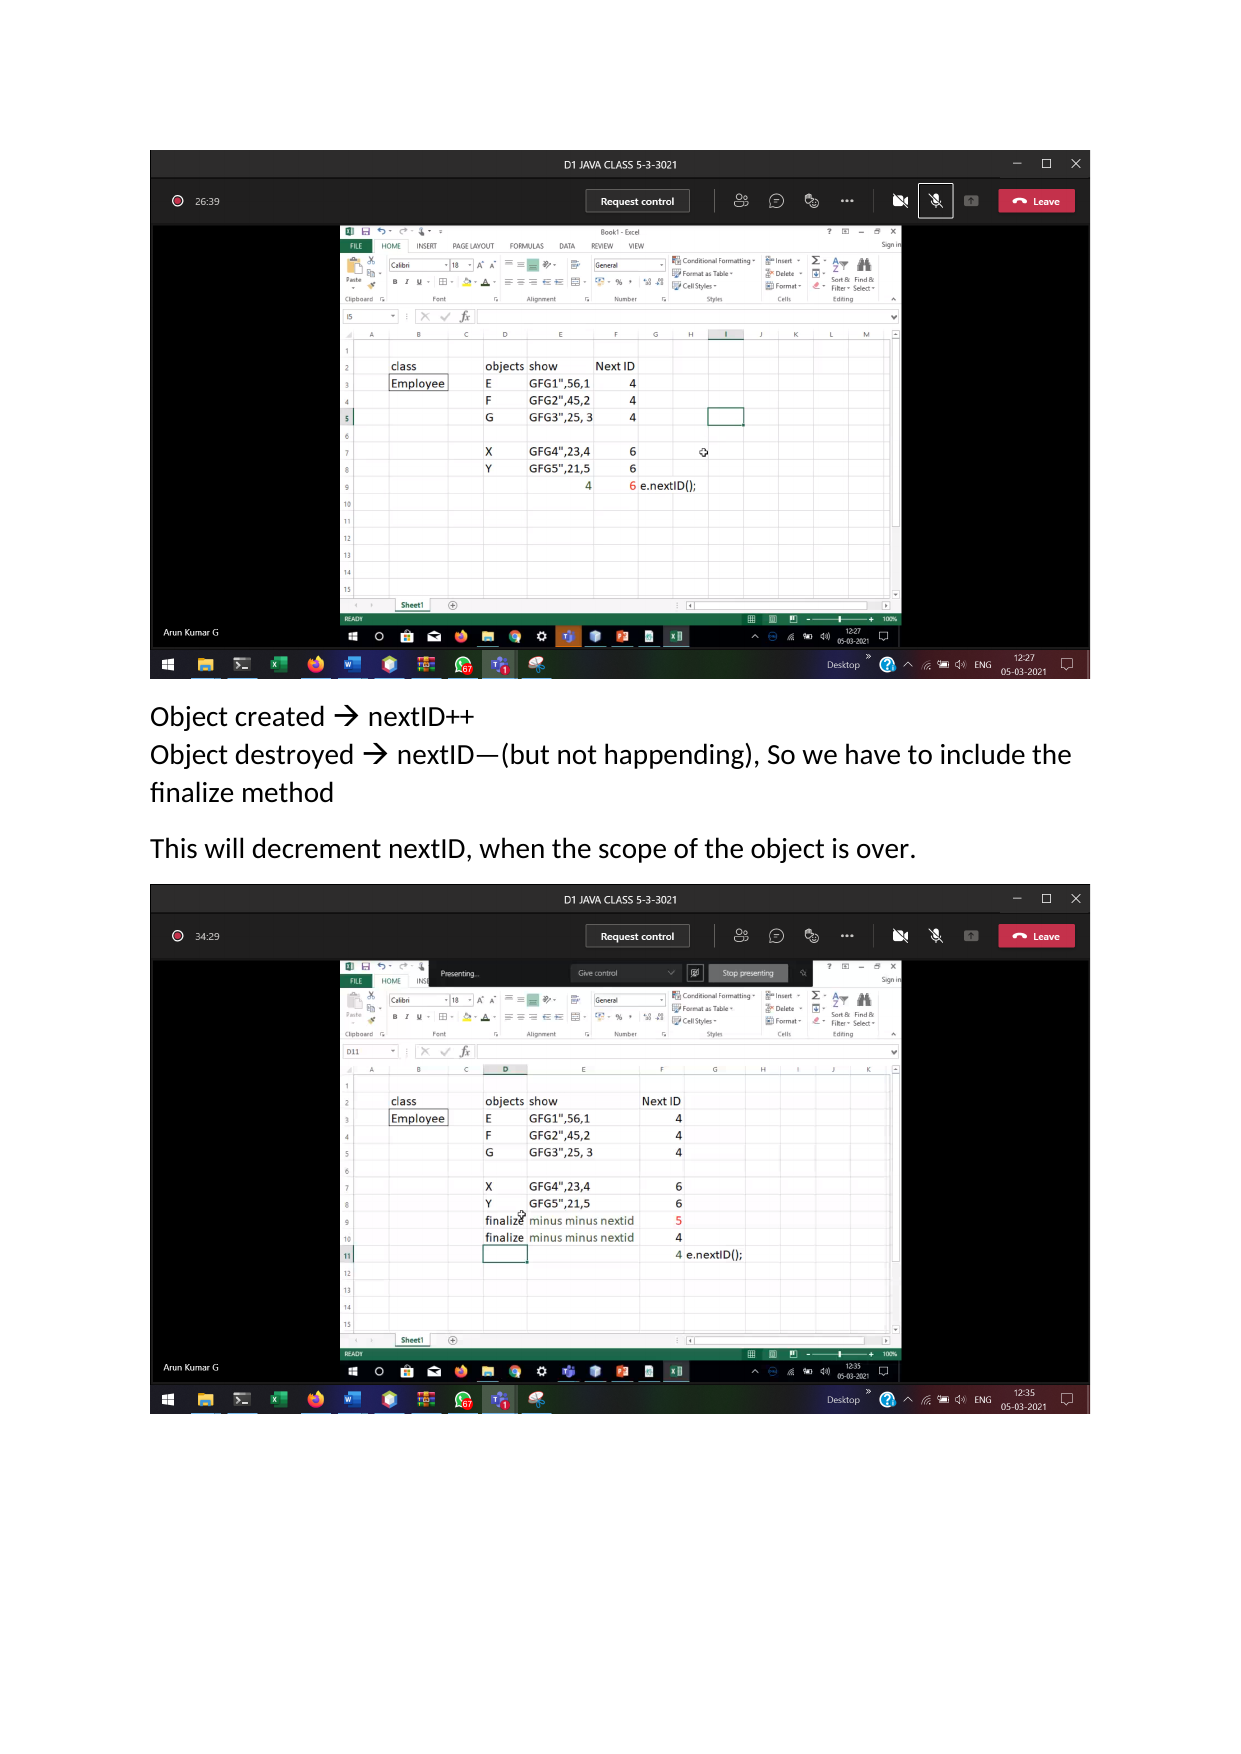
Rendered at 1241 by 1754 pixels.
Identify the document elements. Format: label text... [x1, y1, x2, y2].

text Object created nextID++ Object destroyed nextID—(but not happending), So we have to include the finalize method [150, 698, 1090, 810]
picture [150, 150, 1091, 679]
picture [150, 884, 1091, 1414]
text This will decrement nextID, when the scope of the object is over. [150, 830, 1090, 865]
